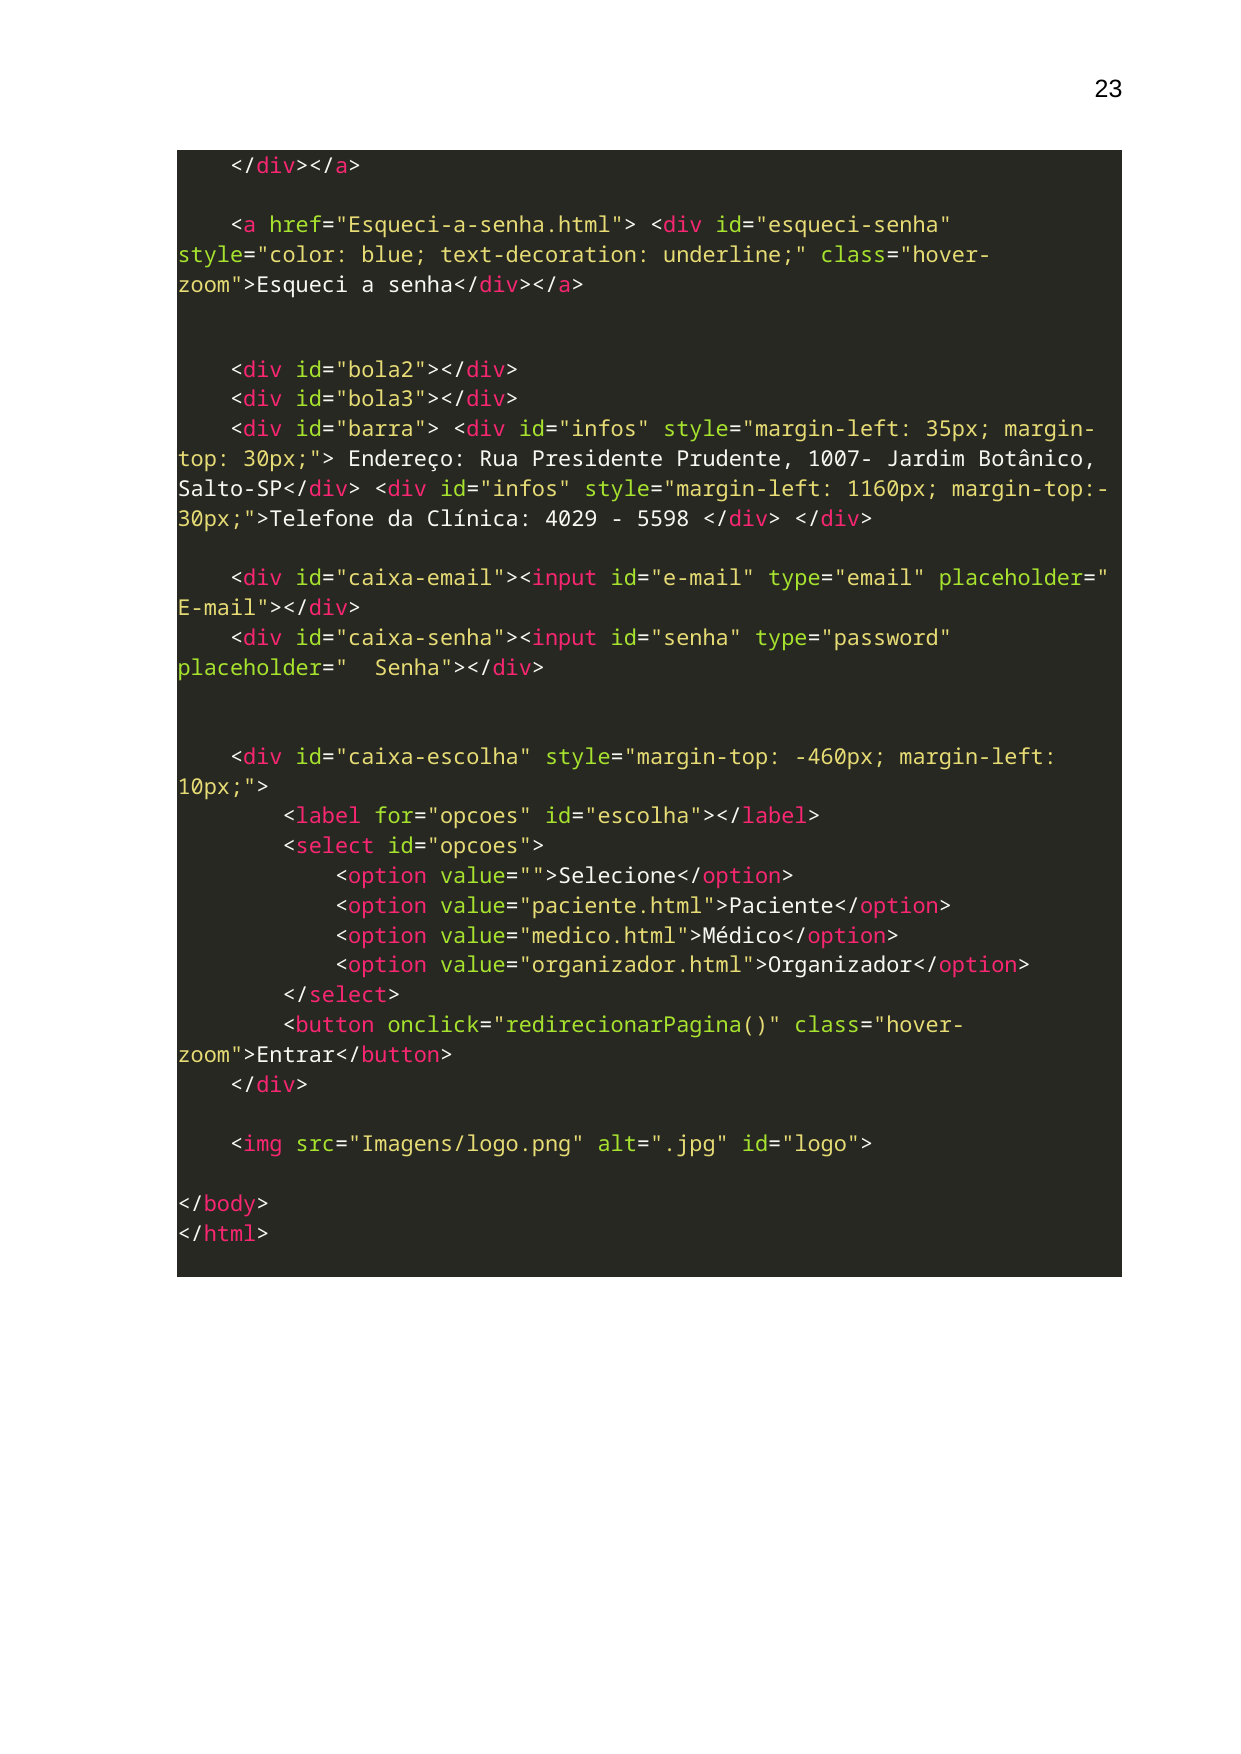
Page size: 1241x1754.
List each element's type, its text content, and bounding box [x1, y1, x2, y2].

text <option value="paciente.html">Paciente</option> [177, 890, 1122, 919]
text </select> [177, 979, 1122, 1009]
text </div> [177, 1068, 1122, 1098]
text <option value="organizador.html">Organizador</option> [177, 949, 1122, 979]
text <label for="opcoes" id="escolha"></label> [177, 800, 1122, 830]
text <div id="caixa-escolha" style="margin-top: -460px; margin-left: 10px;"> [177, 741, 1122, 800]
text <div id="caixa-senha"><input id="senha" type="password" placeholder=" Senha"></div> [177, 622, 1122, 681]
text <div id="caixa-email"><input id="e-mail" type="email" placeholder=" E-mail"></div> [177, 562, 1122, 622]
text <option value="medico.html">Médico</option> [177, 919, 1122, 949]
text </body> [177, 1188, 1122, 1217]
text <img src="Imagens/logo.png" alt=".jpg" id="logo"> [177, 1128, 1122, 1158]
text <a href="Esqueci-a-senha.html"> <div id="esqueci-senha" style="color: blue; text-decoration: underline;" class="hover-zoom">Esqueci a senha</div></a> [177, 209, 1122, 299]
text <option value="">Selecione</option> [177, 860, 1122, 890]
text </div></a> [177, 150, 1122, 179]
text </html> [177, 1217, 1122, 1247]
text <button onclick="redirecionarPagina()" class="hover-zoom">Entrar</button> [177, 1009, 1122, 1068]
text <div id="bola3"></div> [177, 383, 1122, 413]
text <div id="bola2"></div> [177, 353, 1122, 383]
text <div id="barra"> <div id="infos" style="margin-left: 35px; margin-top: 30px;"> Endereço: Rua Presidente Prudente, 1007- Jardim Botânico, Salto-SP</div> <div id="infos" style="margin-left: 1160px; margin-top:-30px;">Telefone da Clínica: 4029 - 5598 </div> </div> [177, 413, 1122, 532]
text <select id="opcoes"> [177, 830, 1122, 860]
